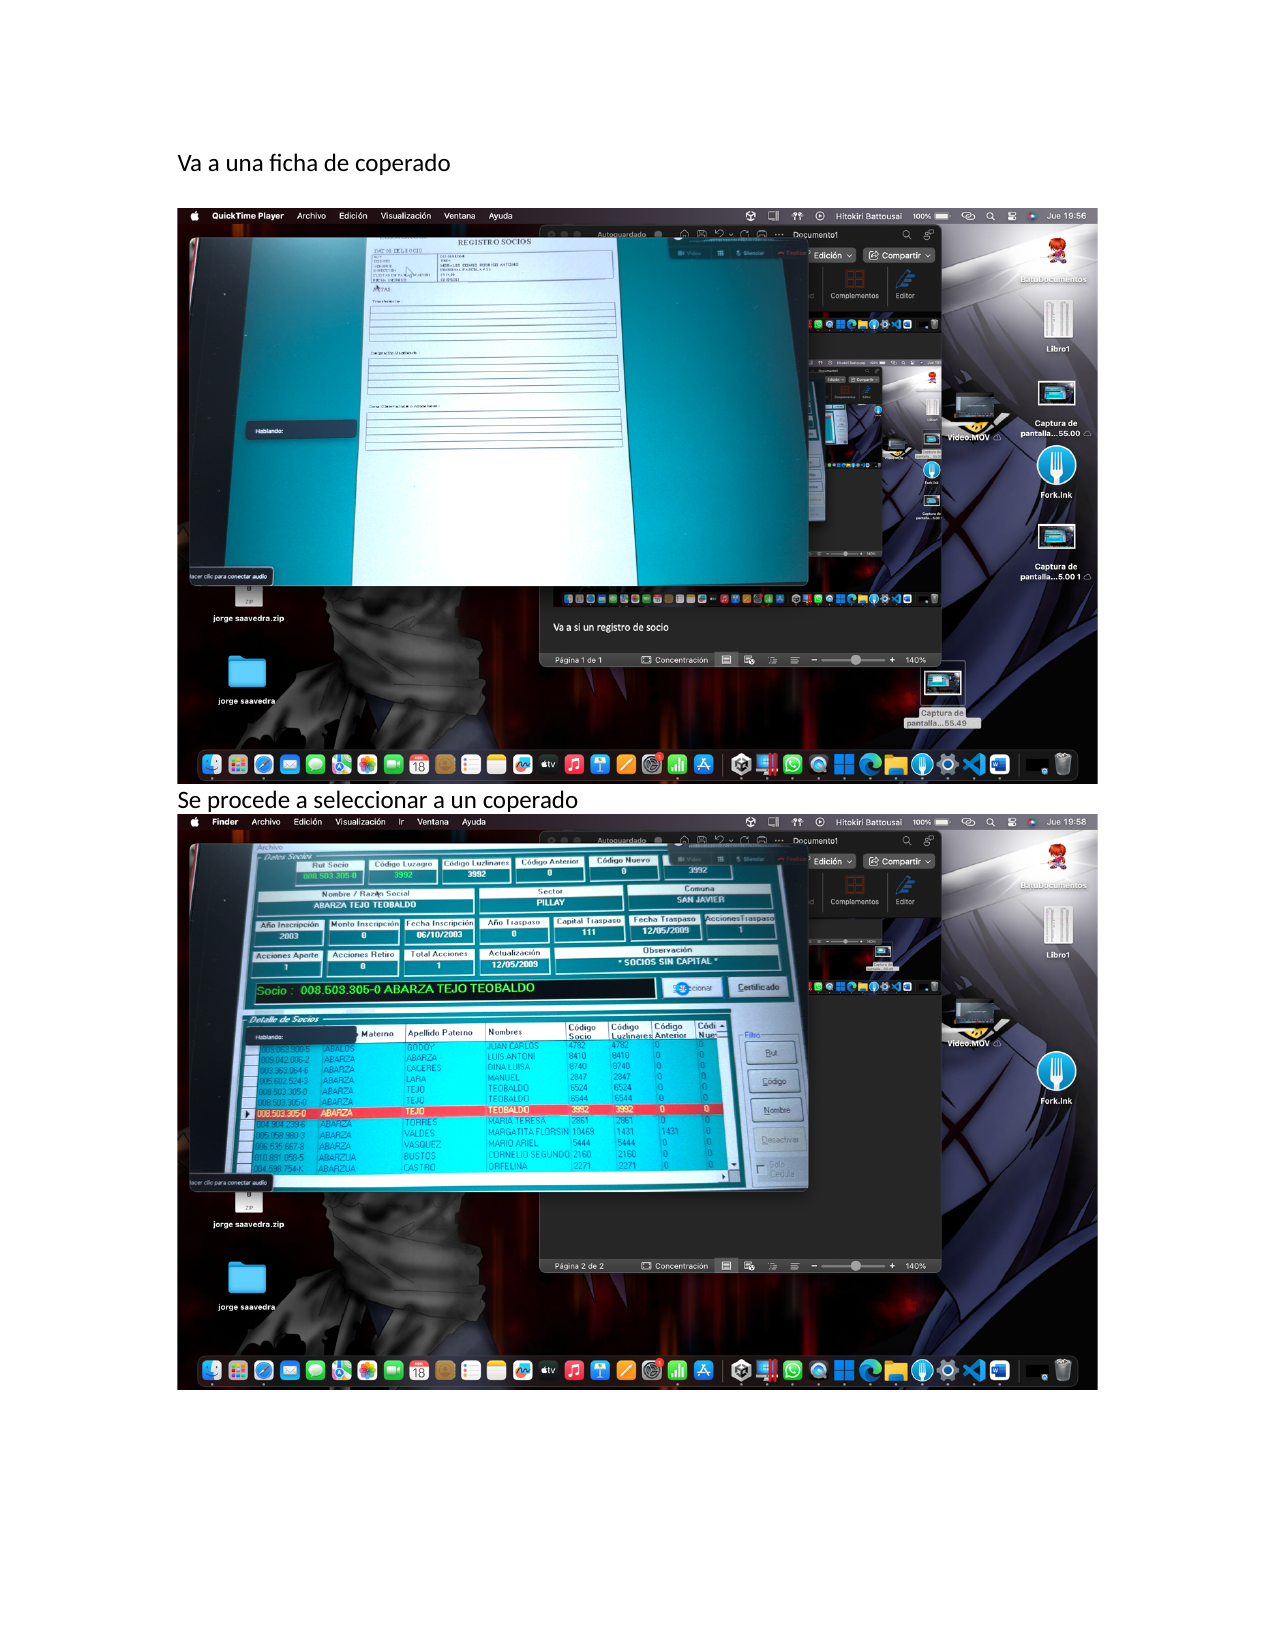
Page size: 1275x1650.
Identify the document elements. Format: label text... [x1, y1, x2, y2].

picture [177, 814, 1098, 1390]
text Se procede a seleccionar a un coperado [177, 784, 1098, 814]
text Va a una ficha de coperado [177, 148, 1098, 178]
picture [177, 208, 1098, 784]
